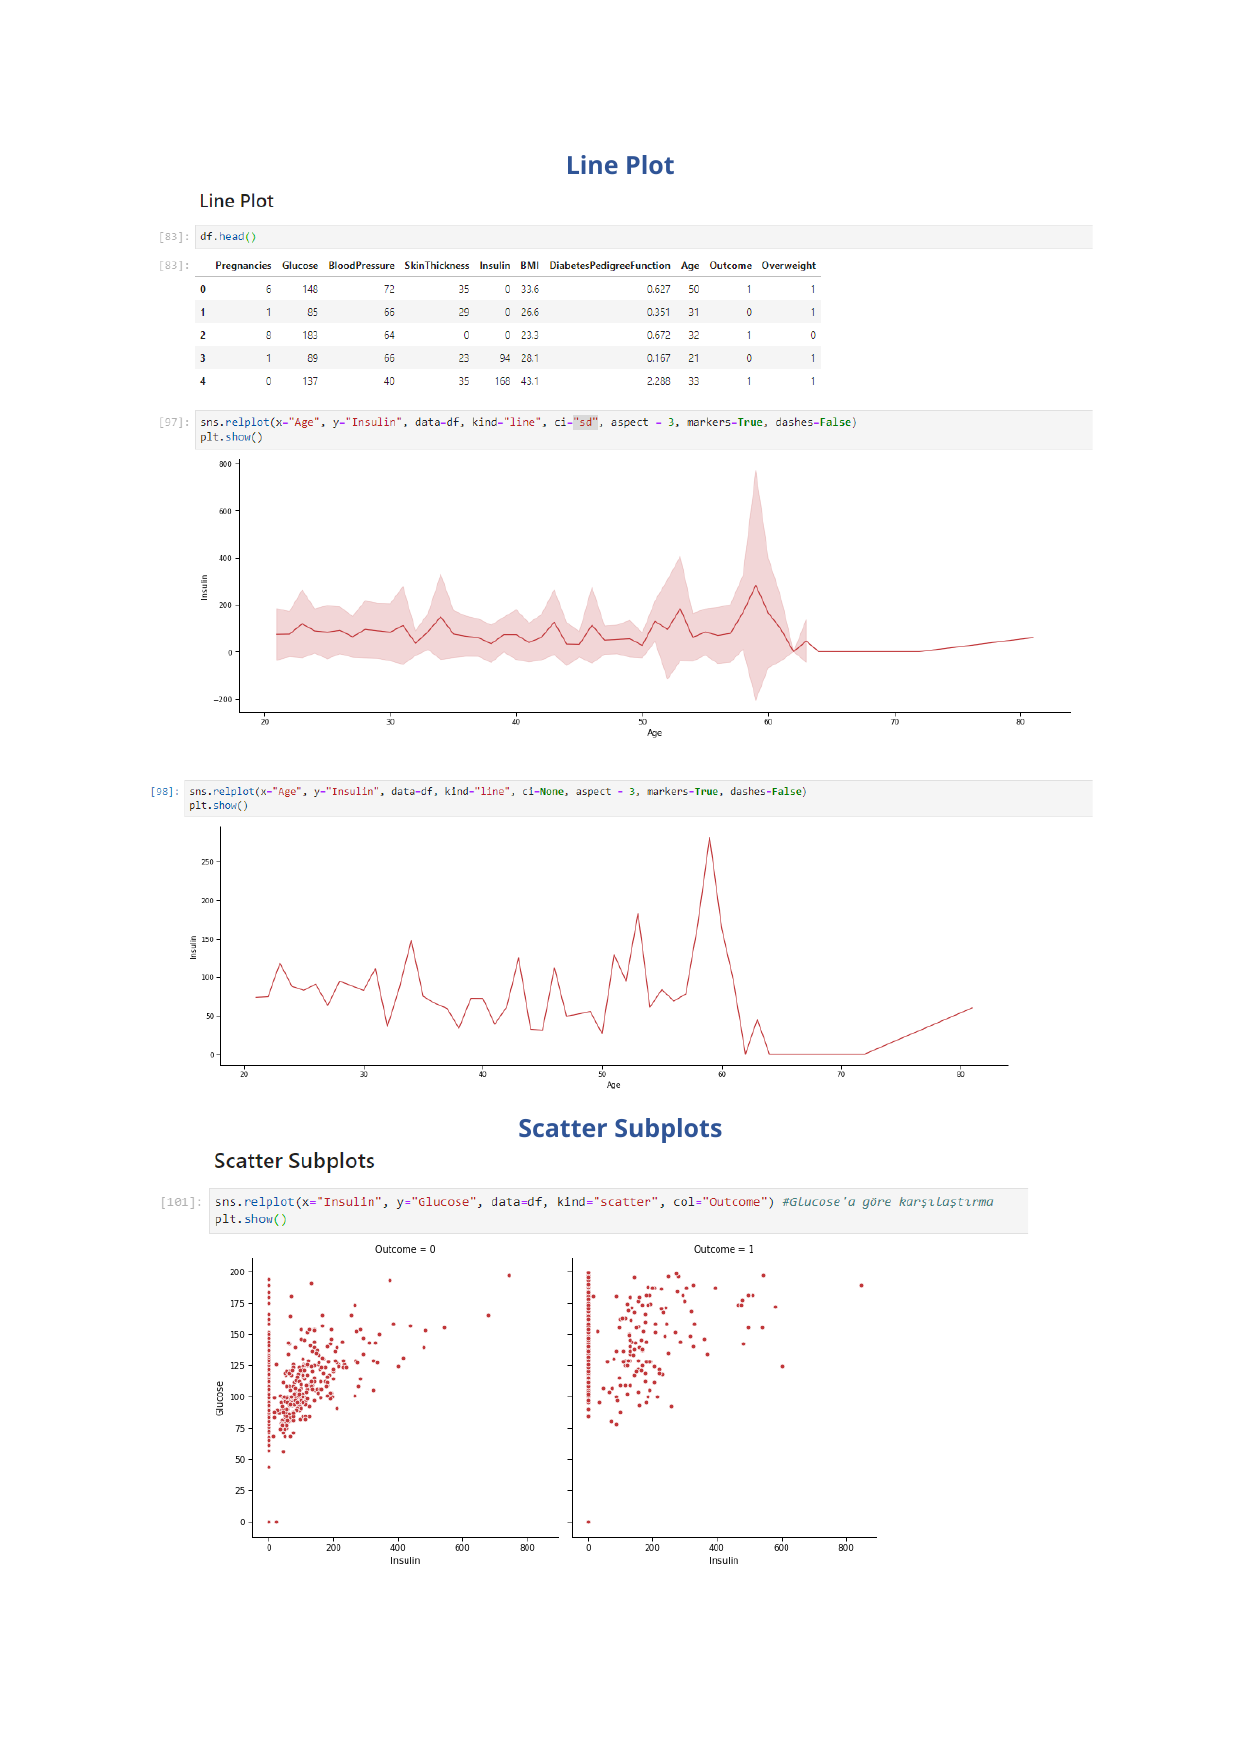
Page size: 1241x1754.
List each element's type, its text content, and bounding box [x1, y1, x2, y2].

picture [147, 766, 1093, 1092]
subtitle Scatter Subplots [148, 1110, 1093, 1144]
picture [147, 1147, 1029, 1576]
subtitle Line Plot [148, 148, 1093, 182]
picture [147, 184, 1093, 747]
